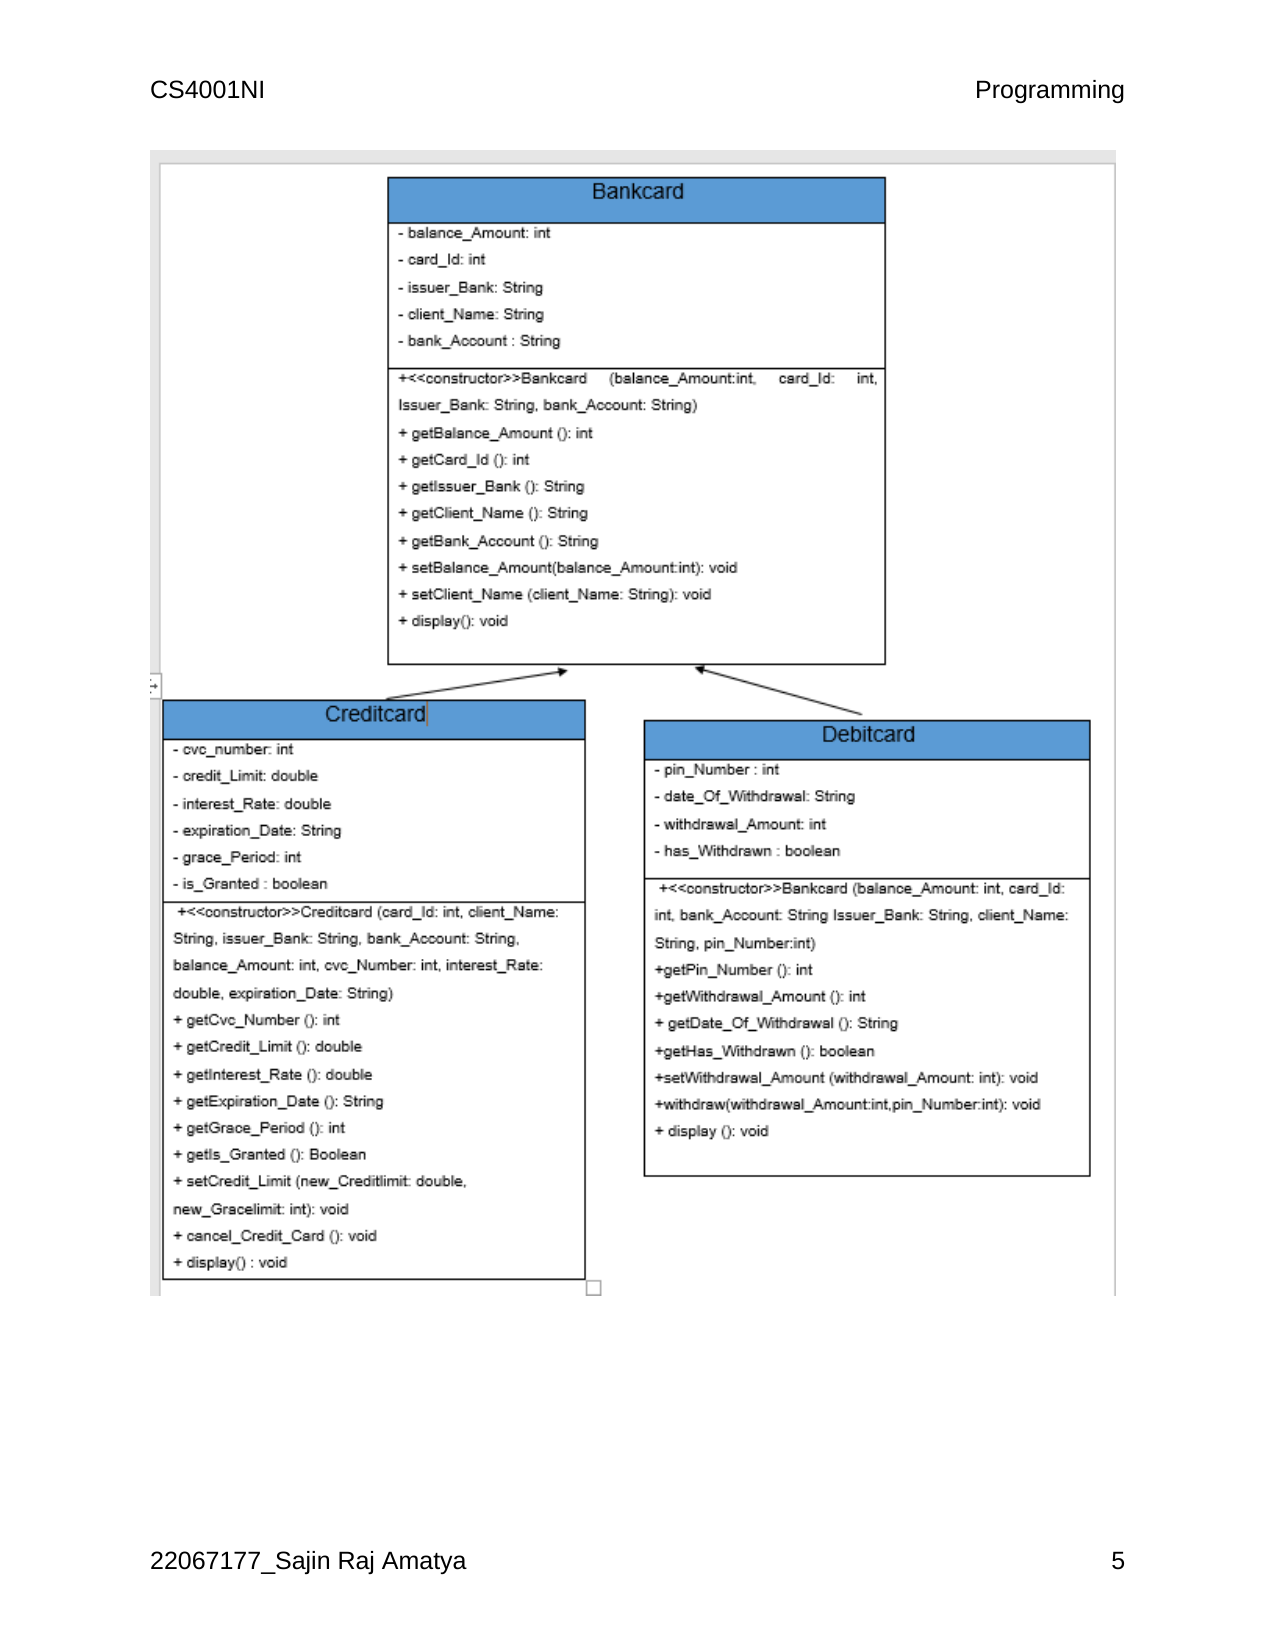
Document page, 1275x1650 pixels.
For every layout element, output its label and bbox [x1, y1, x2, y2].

picture [150, 150, 1116, 1296]
